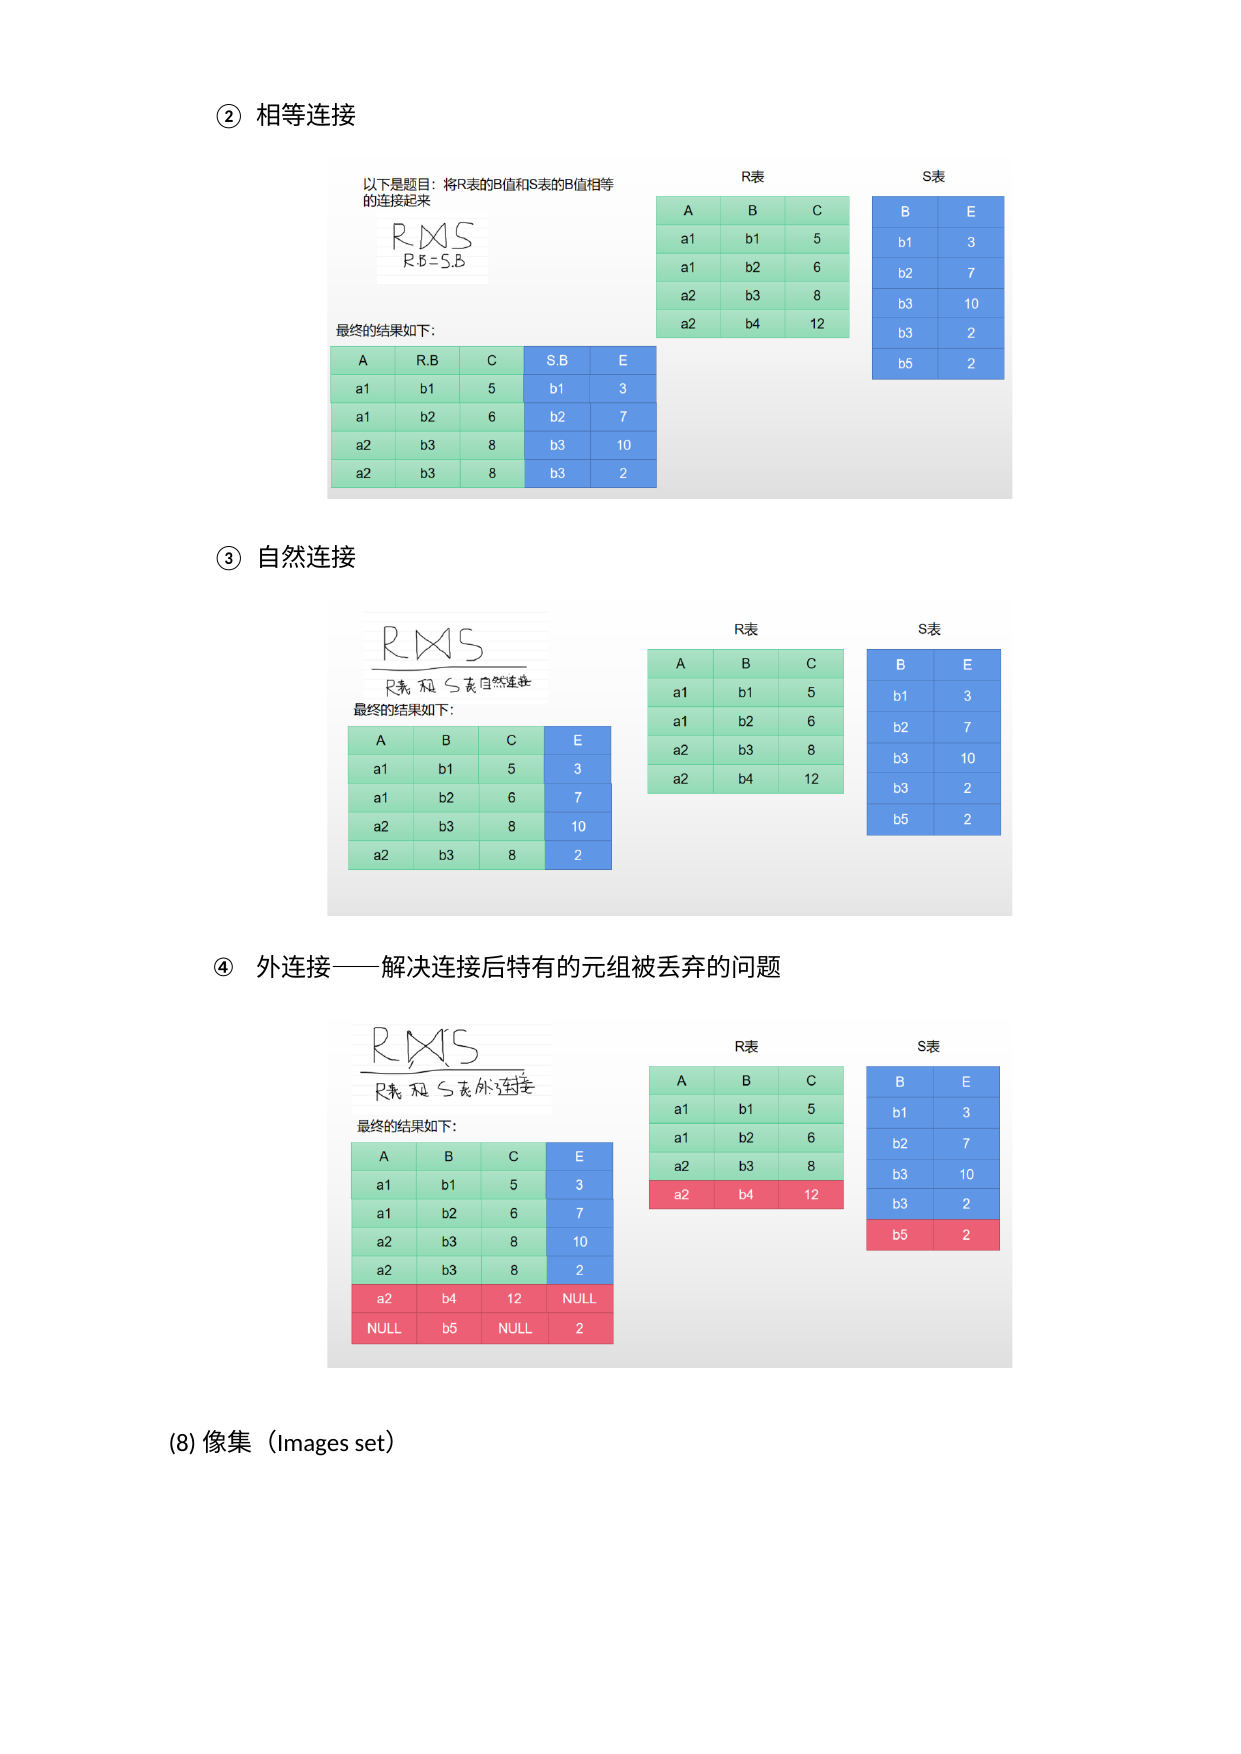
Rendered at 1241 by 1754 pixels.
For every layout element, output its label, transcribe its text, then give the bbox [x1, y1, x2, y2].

picture [327, 156, 1013, 499]
picture [327, 598, 1013, 916]
list 像集（Images set） [124, 1408, 1128, 1473]
list 自然连接 [168, 523, 1128, 588]
list 外连接——解决连接后特有的元组被丢弃的问题 [168, 933, 1128, 998]
list 相等连接 [168, 81, 1128, 146]
picture [327, 1008, 1013, 1368]
